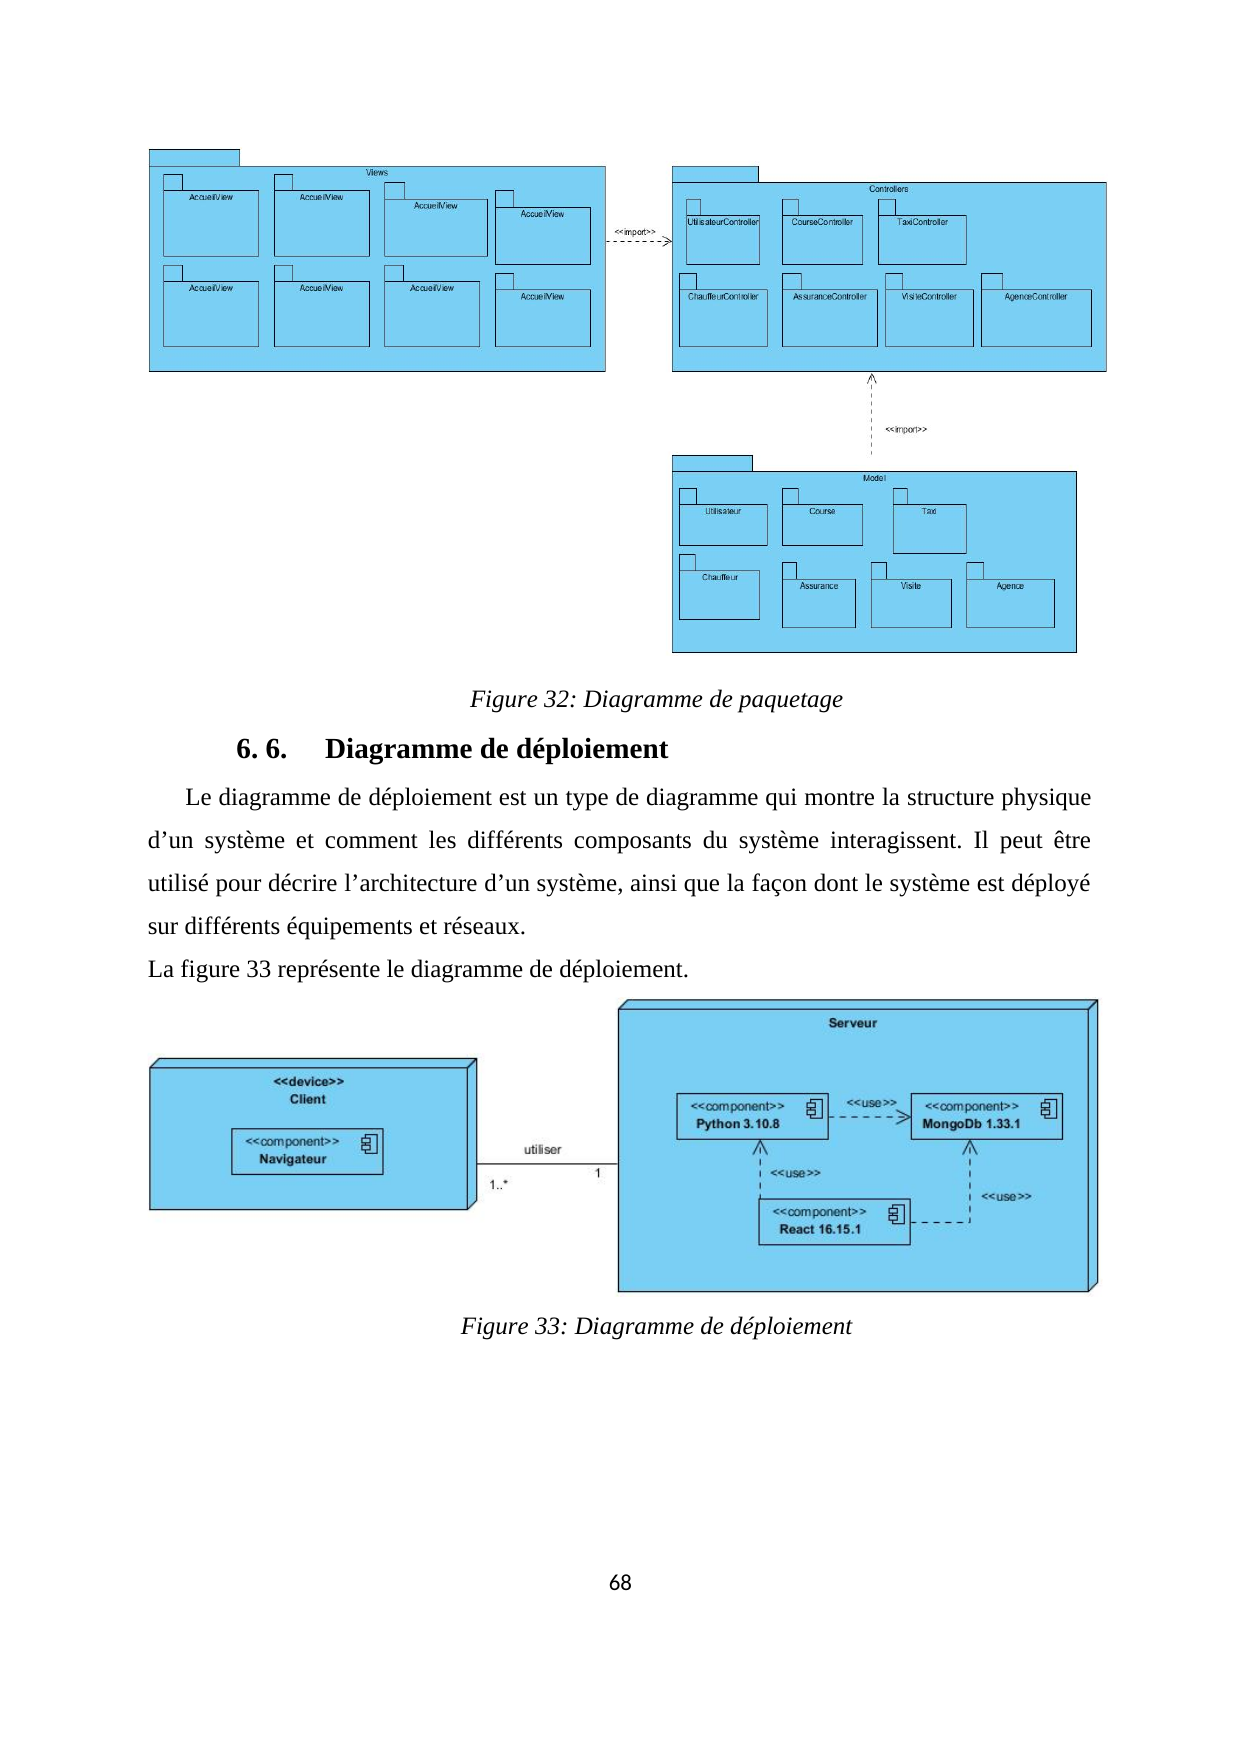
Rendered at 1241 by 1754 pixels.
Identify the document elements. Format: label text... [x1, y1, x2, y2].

picture [147, 147, 1109, 656]
text La figure 33 représente le diagramme de déploiement. [148, 954, 1093, 983]
list Figure 33: Diagramme de déploiement [223, 1311, 1093, 1340]
picture [147, 997, 1103, 1297]
subtitle Diagramme de déploiement [236, 732, 1093, 765]
text Le diagramme de déploiement est un type de diagramme qui montre la structure physique d’un système et comment les différents composants du système interagissent. Il peut être utilisé pour décrire l’architecture d’un système, ainsi que la façon dont le système est déployé sur différents équipements et réseaux. [148, 782, 1093, 940]
list Figure 32: Diagramme de paquetage [223, 684, 1093, 713]
